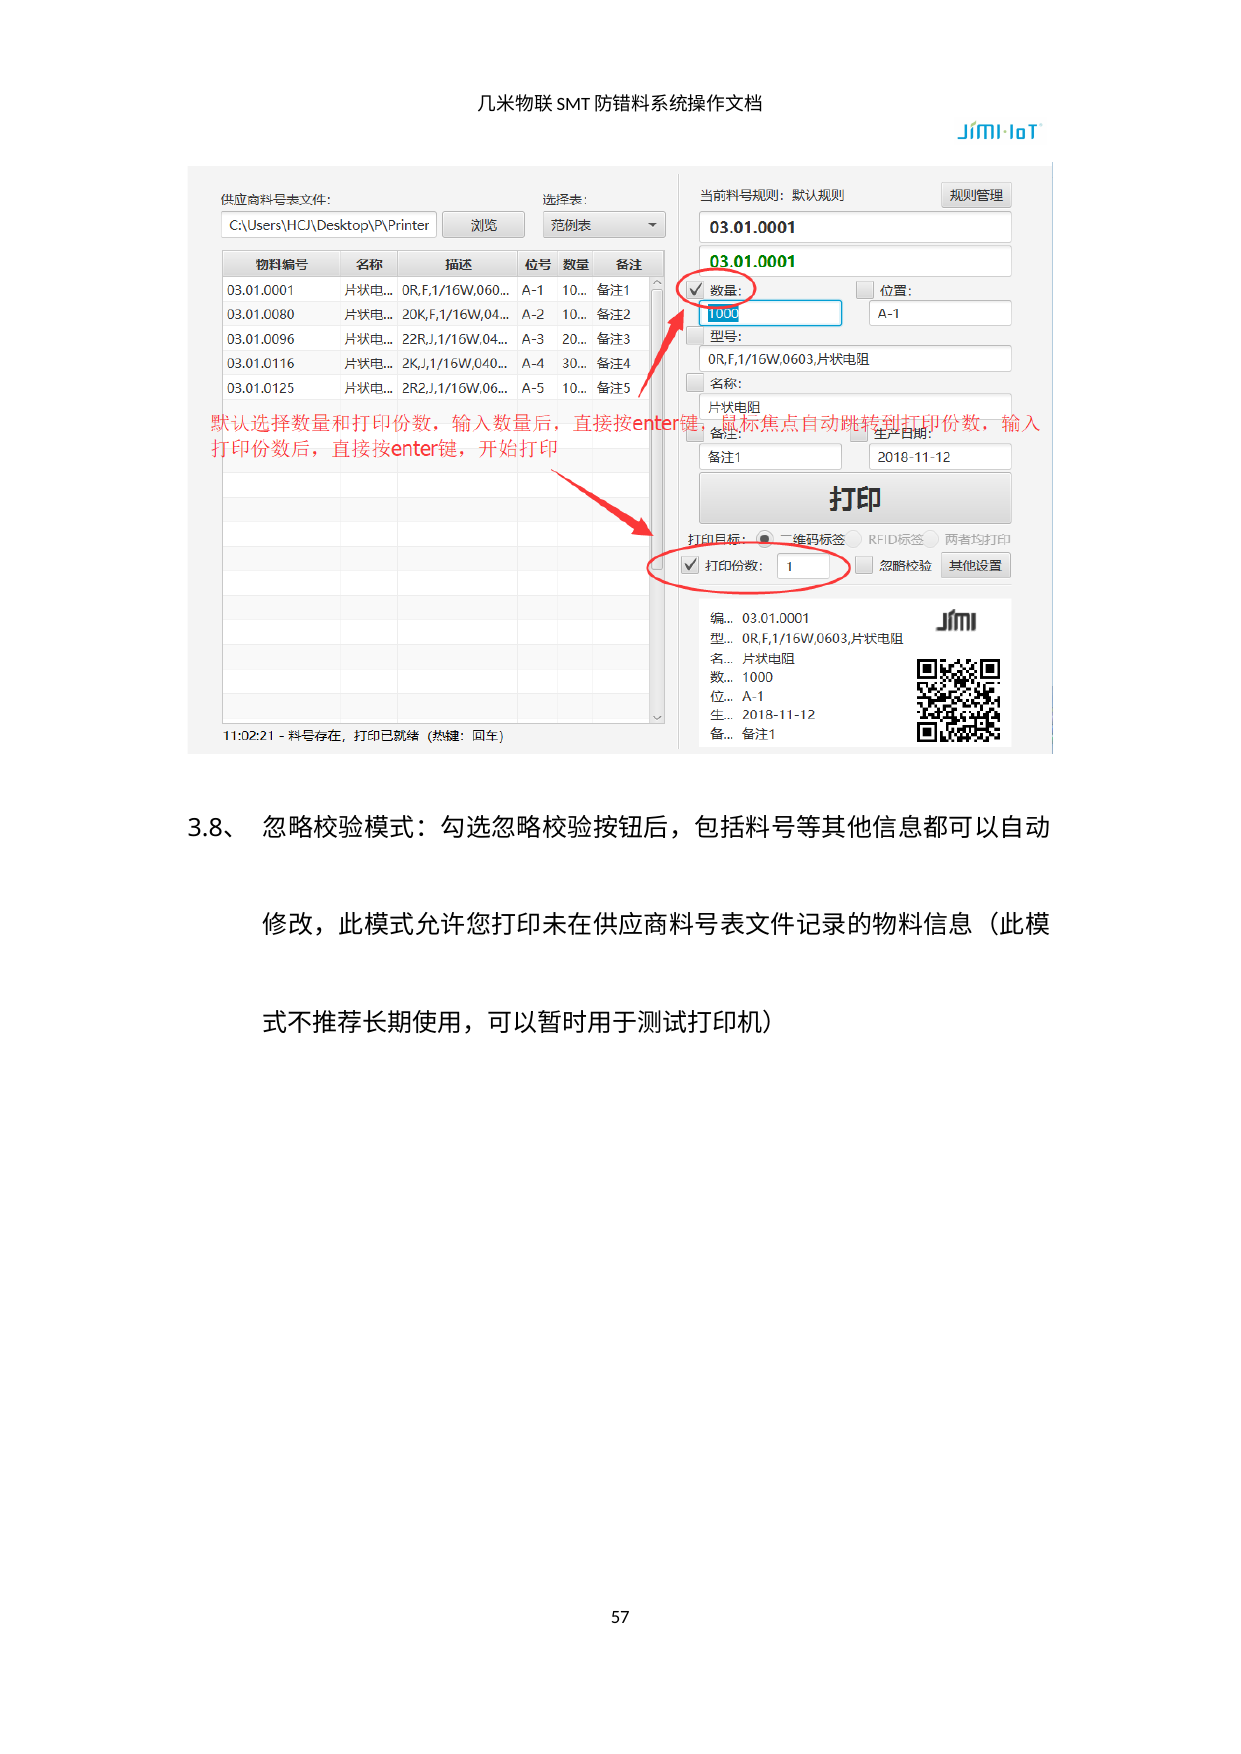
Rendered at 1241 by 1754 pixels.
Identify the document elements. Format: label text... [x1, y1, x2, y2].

list 忽略校验模式：勾选忽略校验按钮后，包括料号等其他信息都可以自动修改，此模式允许您打印未在供应商料号表文件记录的物料信息（此模式不推荐长期使用，可以暂时用于测试打印机） [187, 793, 1053, 1053]
picture [954, 117, 1047, 145]
picture [187, 162, 1053, 754]
